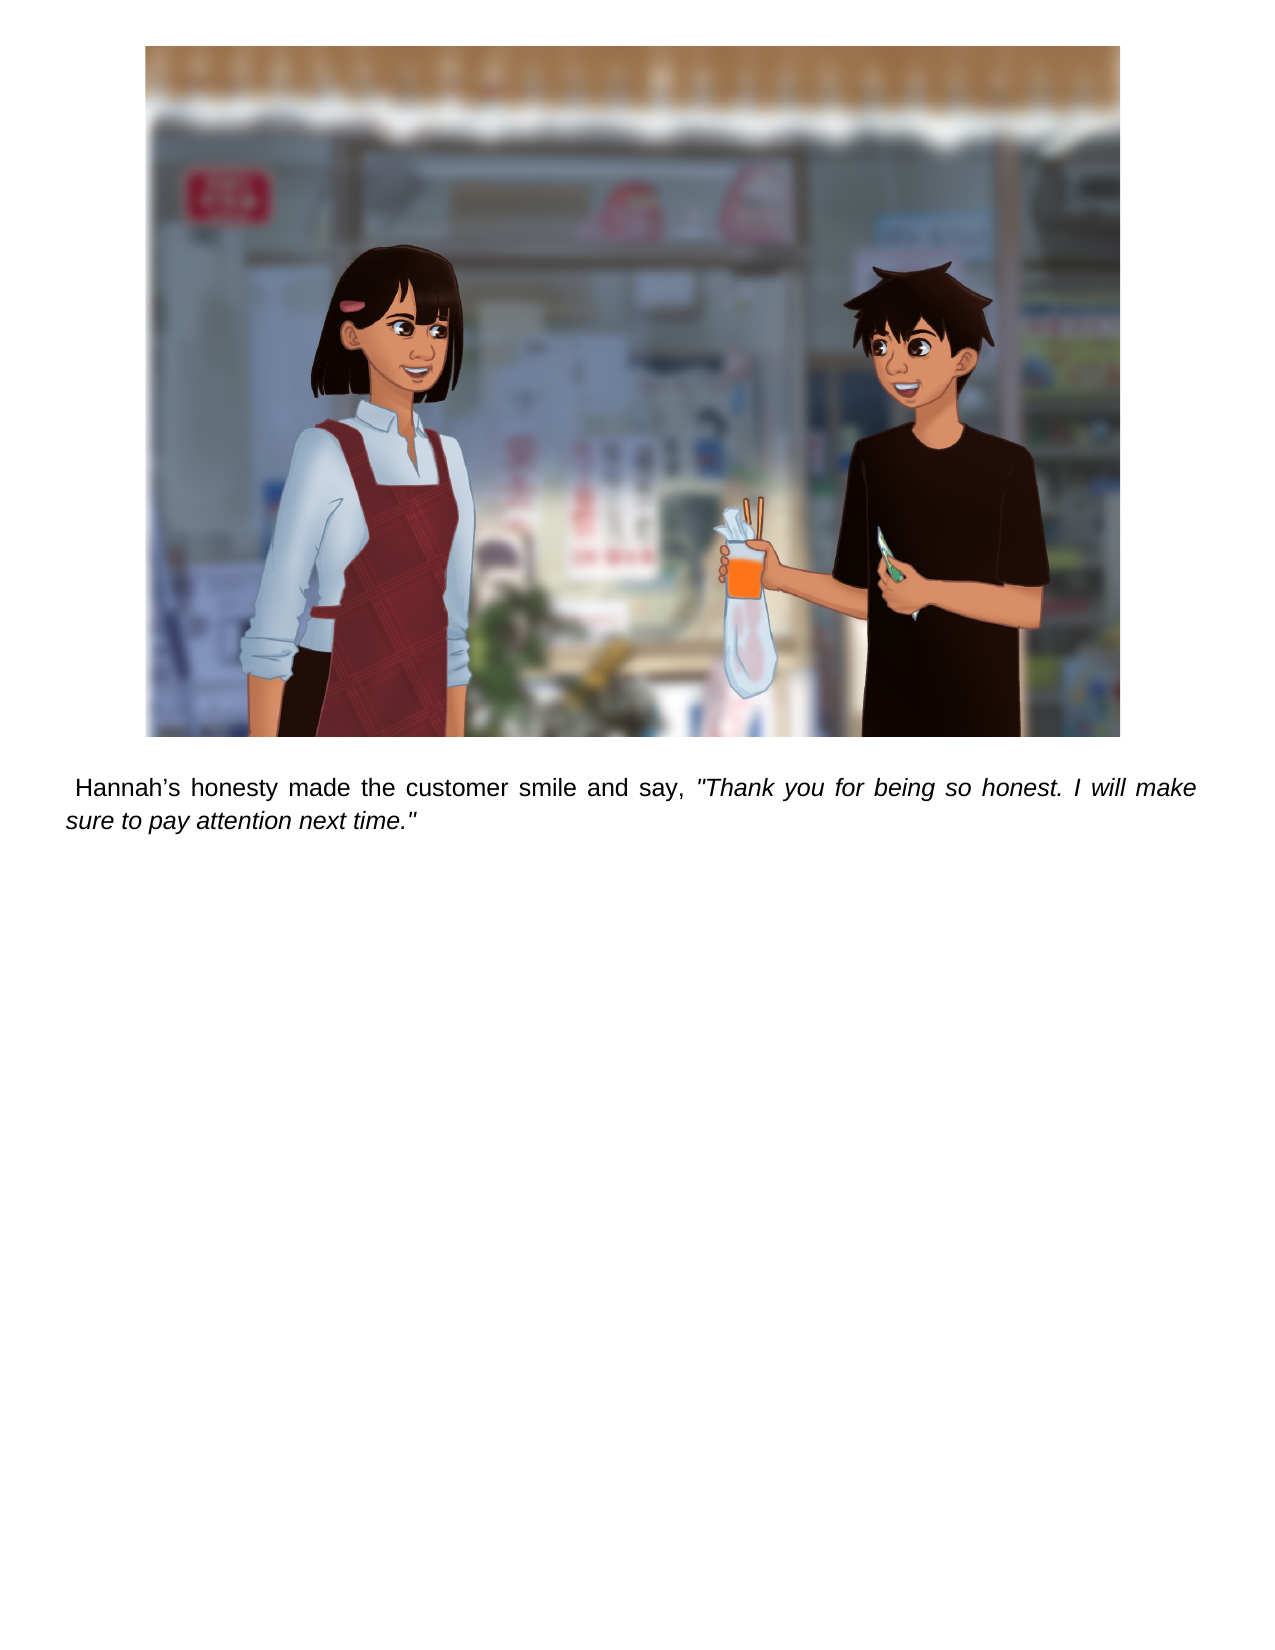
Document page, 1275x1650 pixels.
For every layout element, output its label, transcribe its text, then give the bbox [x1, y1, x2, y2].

text Hannah’s honesty made the customer smile and say, "Thank you for being so honest. I will make sure to pay attention next time." [66, 773, 1200, 835]
picture [145, 46, 1121, 737]
